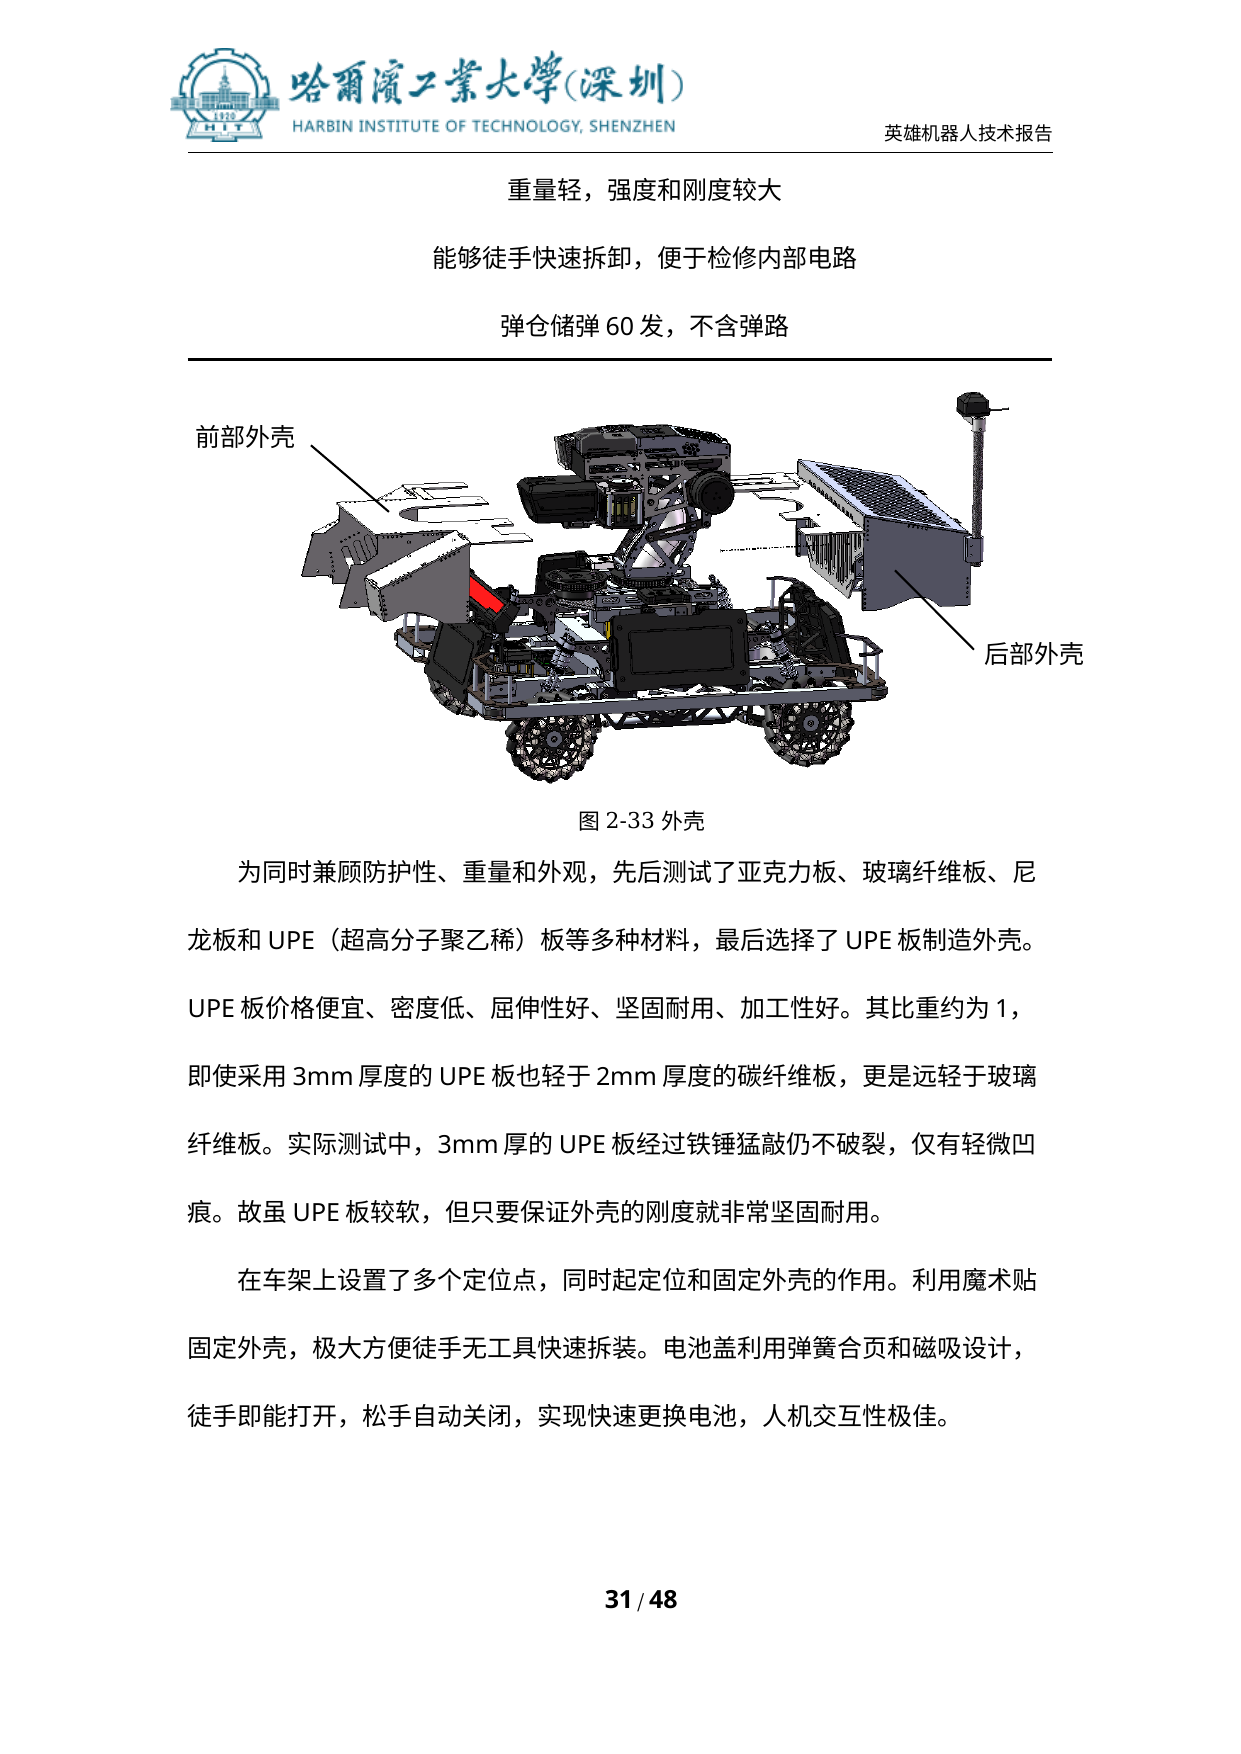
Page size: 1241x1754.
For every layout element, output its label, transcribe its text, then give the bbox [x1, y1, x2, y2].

text 为同时兼顾防护性、重量和外观，先后测试了亚克力板、玻璃纤维板、尼龙板和UPE（超高分子聚乙稀）板等多种材料，最后选择了UPE板制造外壳。UPE板价格便宜、密度低、屈伸性好、坚固耐用、加工性好。其比重约为1，即使采用3mm厚度的UPE板也轻于2mm厚度的碳纤维板，更是远轻于玻璃纤维板。实际测试中，3mm厚的UPE板经过铁锤猛敲仍不破裂，仅有轻微凹痕。故虽UPE板较软，但只要保证外壳的刚度就非常坚固耐用。 [187, 837, 1053, 1244]
text 在车架上设置了多个定位点，同时起定位和固定外壳的作用。利用魔术贴固定外壳，极大方便徒手无工具快速拆装。电池盖利用弹簧合页和磁吸设计，徒手即能打开，松手自动关闭，实现快速更换电池，人机交互性极佳。 [187, 1244, 1053, 1448]
picture [170, 48, 683, 142]
picture [268, 361, 1022, 798]
table_cell 重量轻，强度和刚度较大 [188, 155, 1052, 222]
table_cell 弹仓储弹60发，不含弹路 [188, 290, 1052, 358]
table_cell 能够徒手快速拆卸，便于检修内部电路 [188, 223, 1052, 290]
